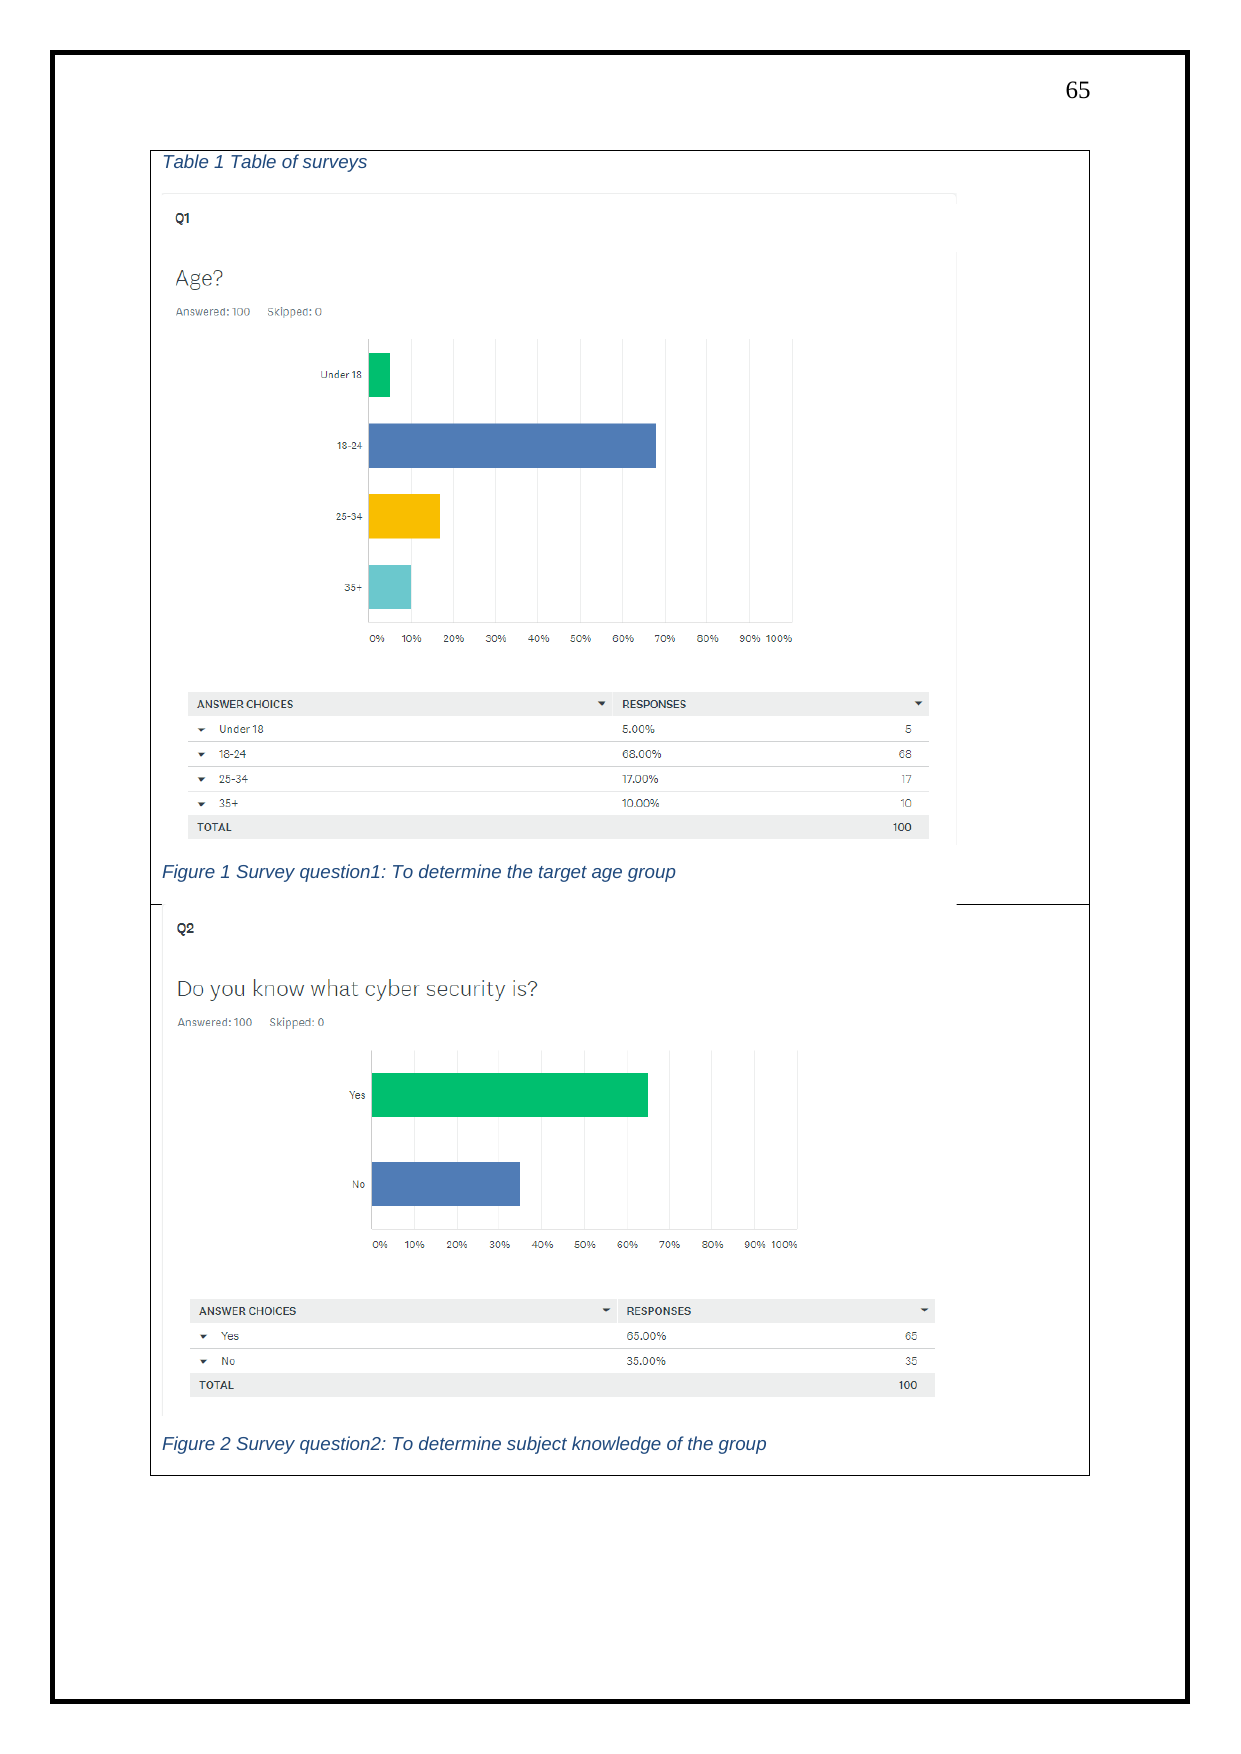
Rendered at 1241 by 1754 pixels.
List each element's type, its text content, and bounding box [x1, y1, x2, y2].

table_cell Figure 2 Survey question2: To determine subject knowledge of the group [151, 905, 1089, 1475]
picture [161, 904, 957, 1416]
picture [161, 193, 957, 845]
table_header Table 1 Table of surveys Figure 1 Survey question1: To determine the target age group [151, 151, 1089, 903]
